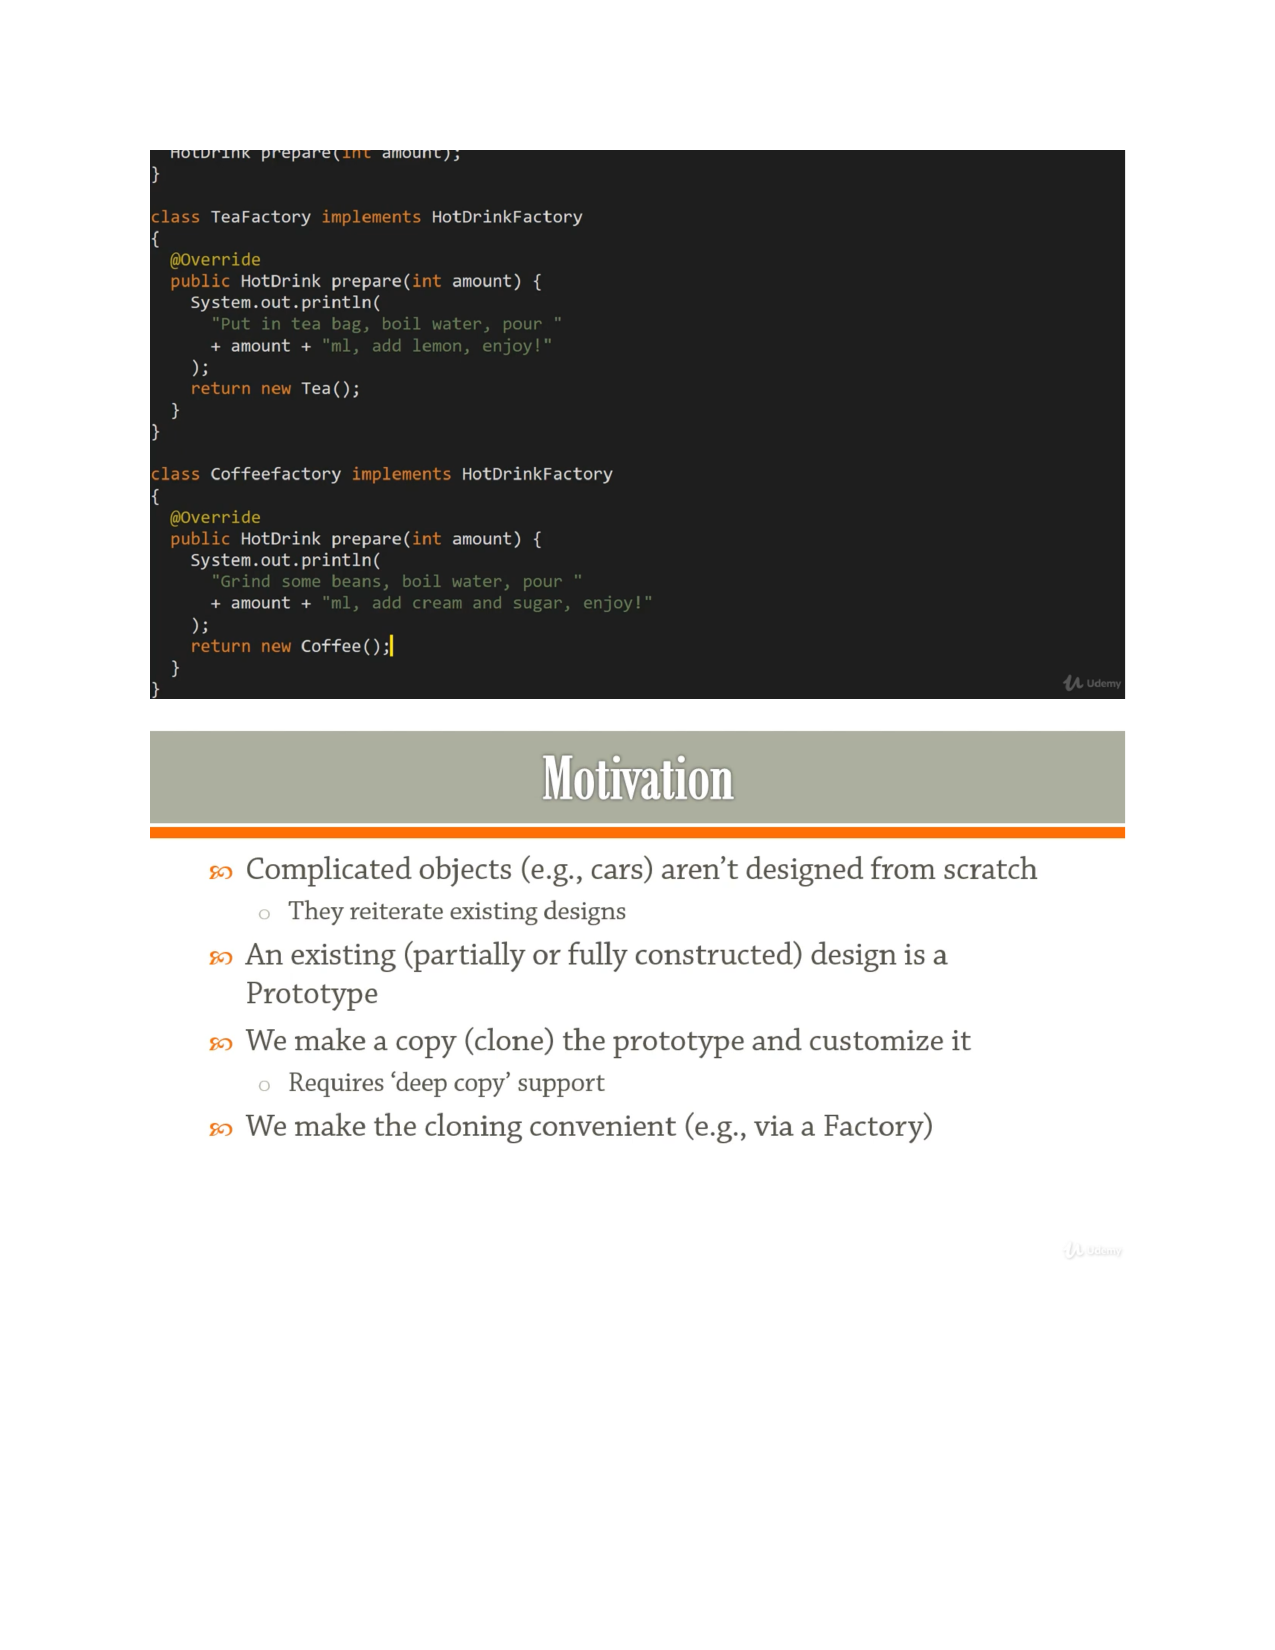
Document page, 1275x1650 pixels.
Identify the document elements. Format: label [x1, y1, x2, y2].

picture [150, 150, 1125, 699]
picture [150, 717, 1125, 1266]
